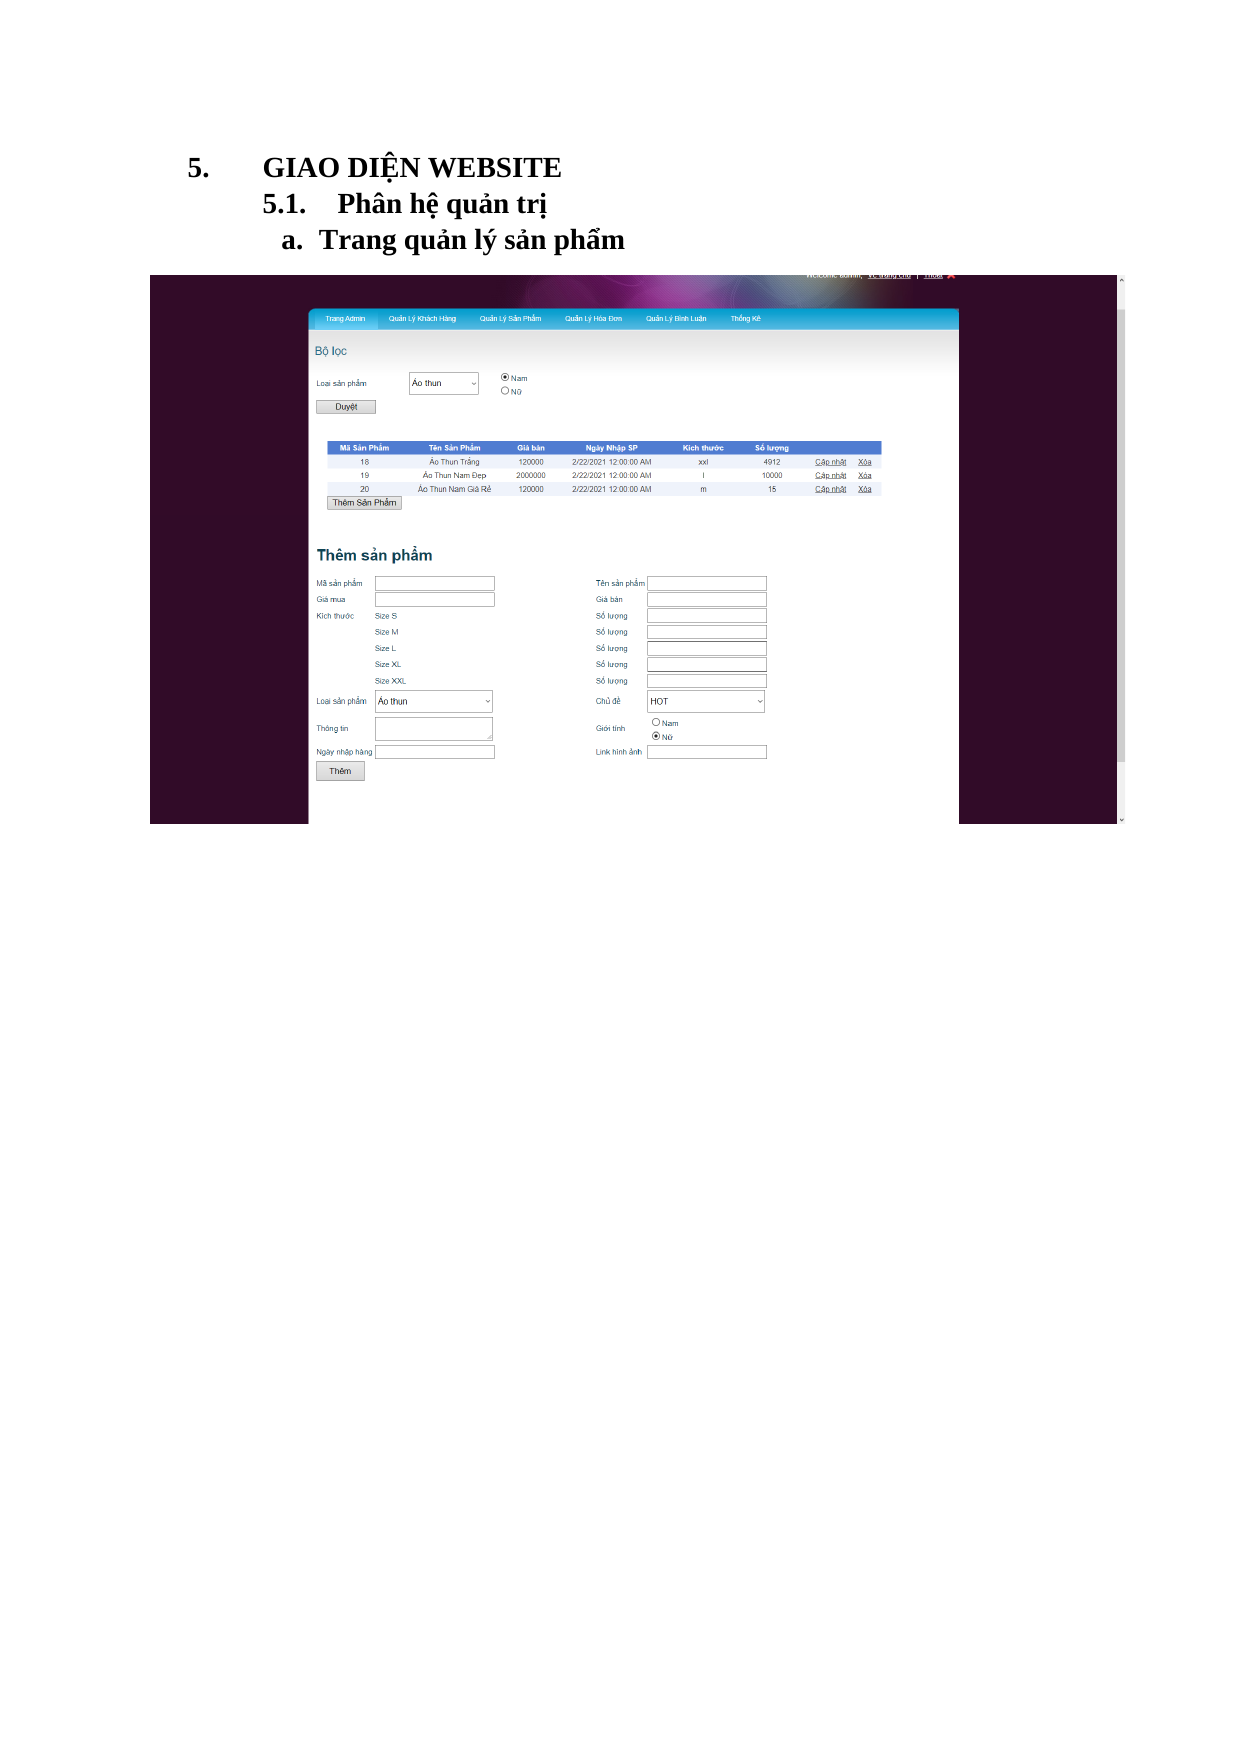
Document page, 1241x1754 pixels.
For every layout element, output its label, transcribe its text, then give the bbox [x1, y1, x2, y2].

list Phân hệ quản trị [262, 186, 1090, 220]
list GIAO DIỆN WEBSITE [187, 150, 1090, 183]
list Trang quản lý sản phẩm [281, 222, 1090, 256]
picture [150, 275, 1125, 824]
